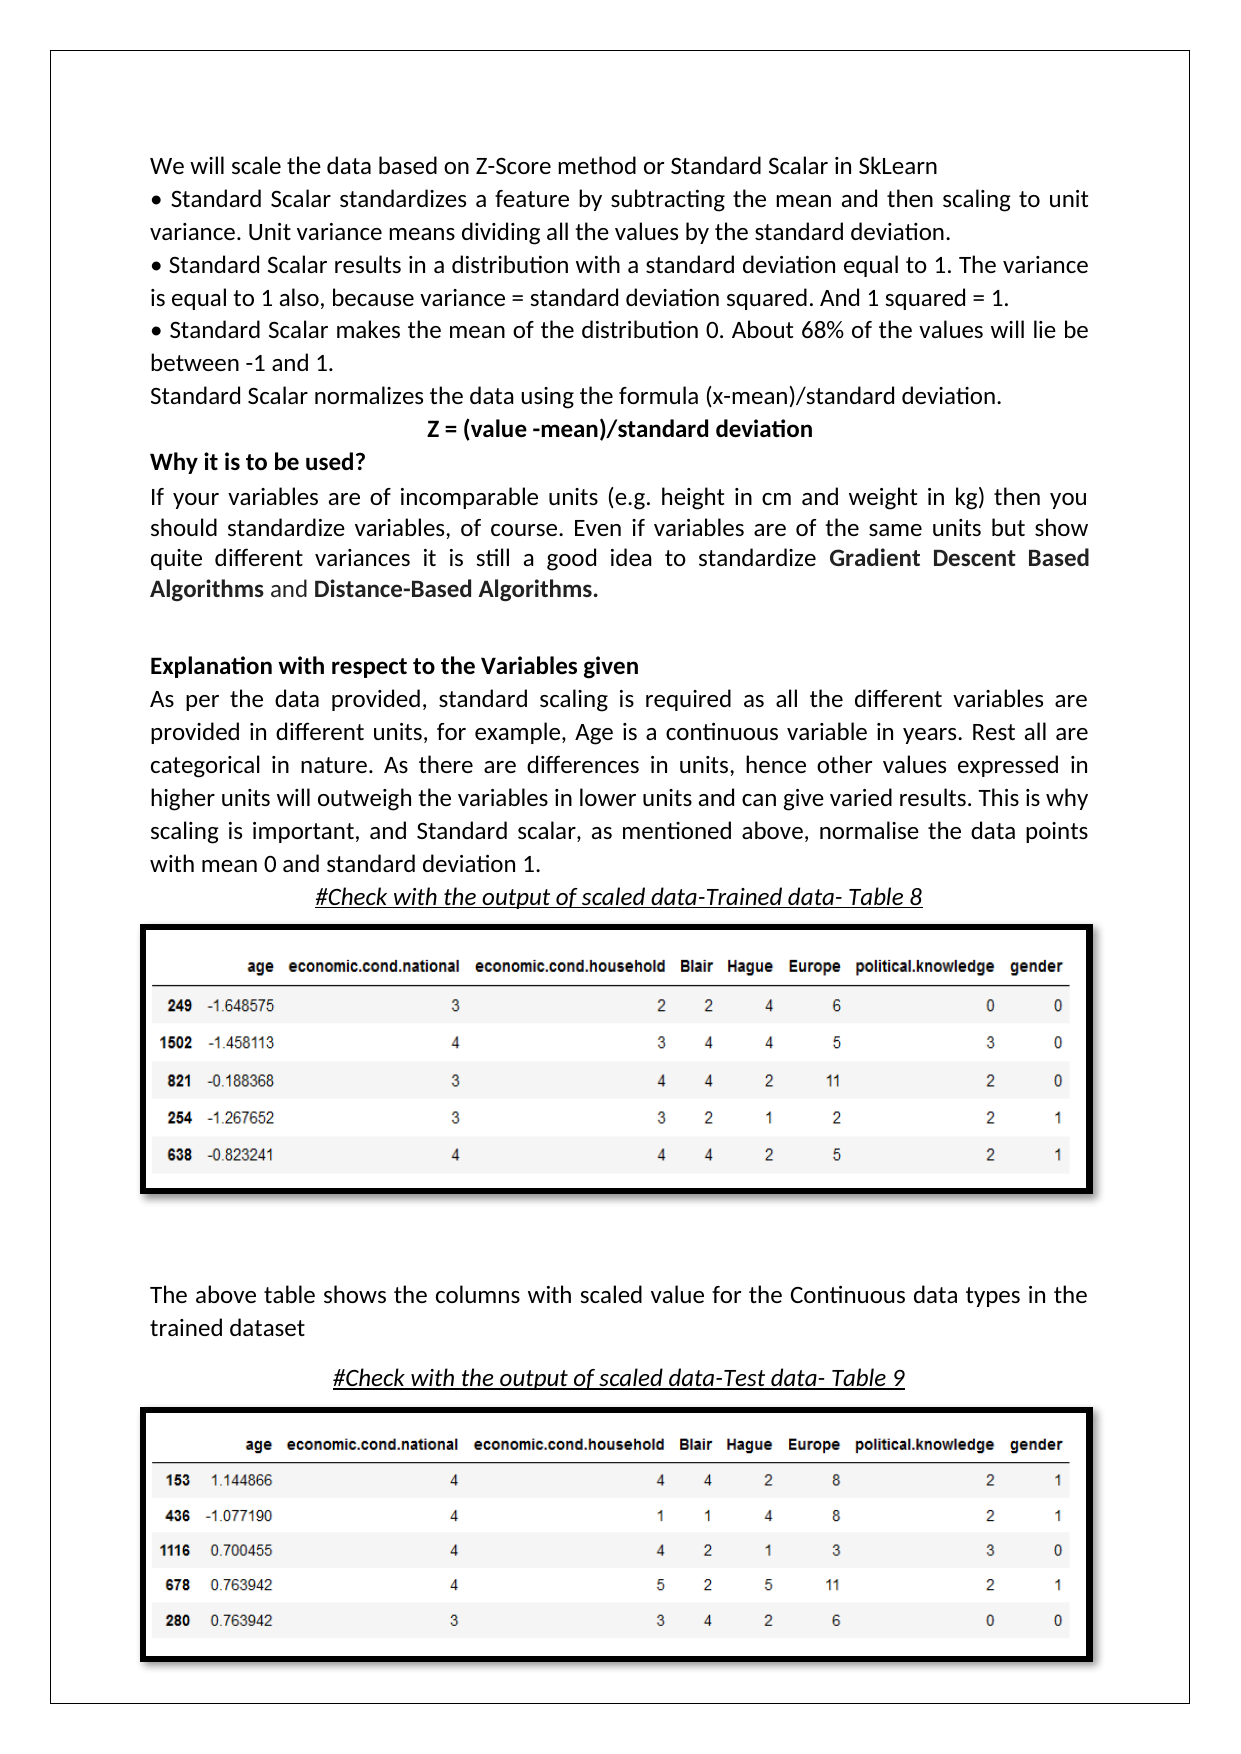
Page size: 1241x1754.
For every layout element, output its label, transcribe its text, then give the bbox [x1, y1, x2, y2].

text #Check with the output of scaled data-Trained data- Table 8 [150, 881, 1090, 911]
text Standard Scalar normalizes the data using the formula (x-mean)/standard deviation. [150, 380, 1090, 411]
text Z = (value -mean)/standard deviation [150, 413, 1090, 444]
text Why it is to be used? [150, 446, 1090, 477]
text Explanation with respect to the Variables given [150, 650, 1090, 681]
text The above table shows the columns with scaled value for the Continuous data types in the trained dataset [150, 1205, 1090, 1343]
picture [146, 1413, 1086, 1656]
text As per the data provided, standard scaling is required as all the different variables are provided in different units, for example, Age is a continuous variable in years. Rest all are categorical in nature. As there are differences in units, hence other values expressed in higher units will outweigh the variables in lower units and can give varied results. This is why scaling is important, and Standard scalar, as mentioned above, normalise the data points with mean 0 and standard deviation 1. [150, 683, 1090, 878]
picture [146, 930, 1086, 1188]
text We will scale the data based on Z-Score method or Standard Scalar in SkLearn [150, 150, 1090, 181]
text #Check with the output of scaled data-Test data- Table 9 [150, 1362, 1090, 1393]
text • Standard Scalar makes the mean of the distribution 0. About 68% of the values will lie be between -1 and 1. [150, 314, 1090, 378]
text • Standard Scalar results in a distribution with a standard deviation equal to 1. The variance is equal to 1 also, because variance = standard deviation squared. And 1 squared = 1. [150, 249, 1090, 312]
text • Standard Scalar standardizes a feature by subtracting the mean and then scaling to unit variance. Unit variance means dividing all the values by the standard deviation. [150, 183, 1090, 246]
subtitle If your variables are of incomparable units (e.g. height in cm and weight in kg) then you should standardize variables, of course. Even if variables are of the same units but show quite different variances it is still a good idea to standardize Gradient Descent Based Algorithms and Distance-Based Algorithms. [150, 481, 1090, 603]
